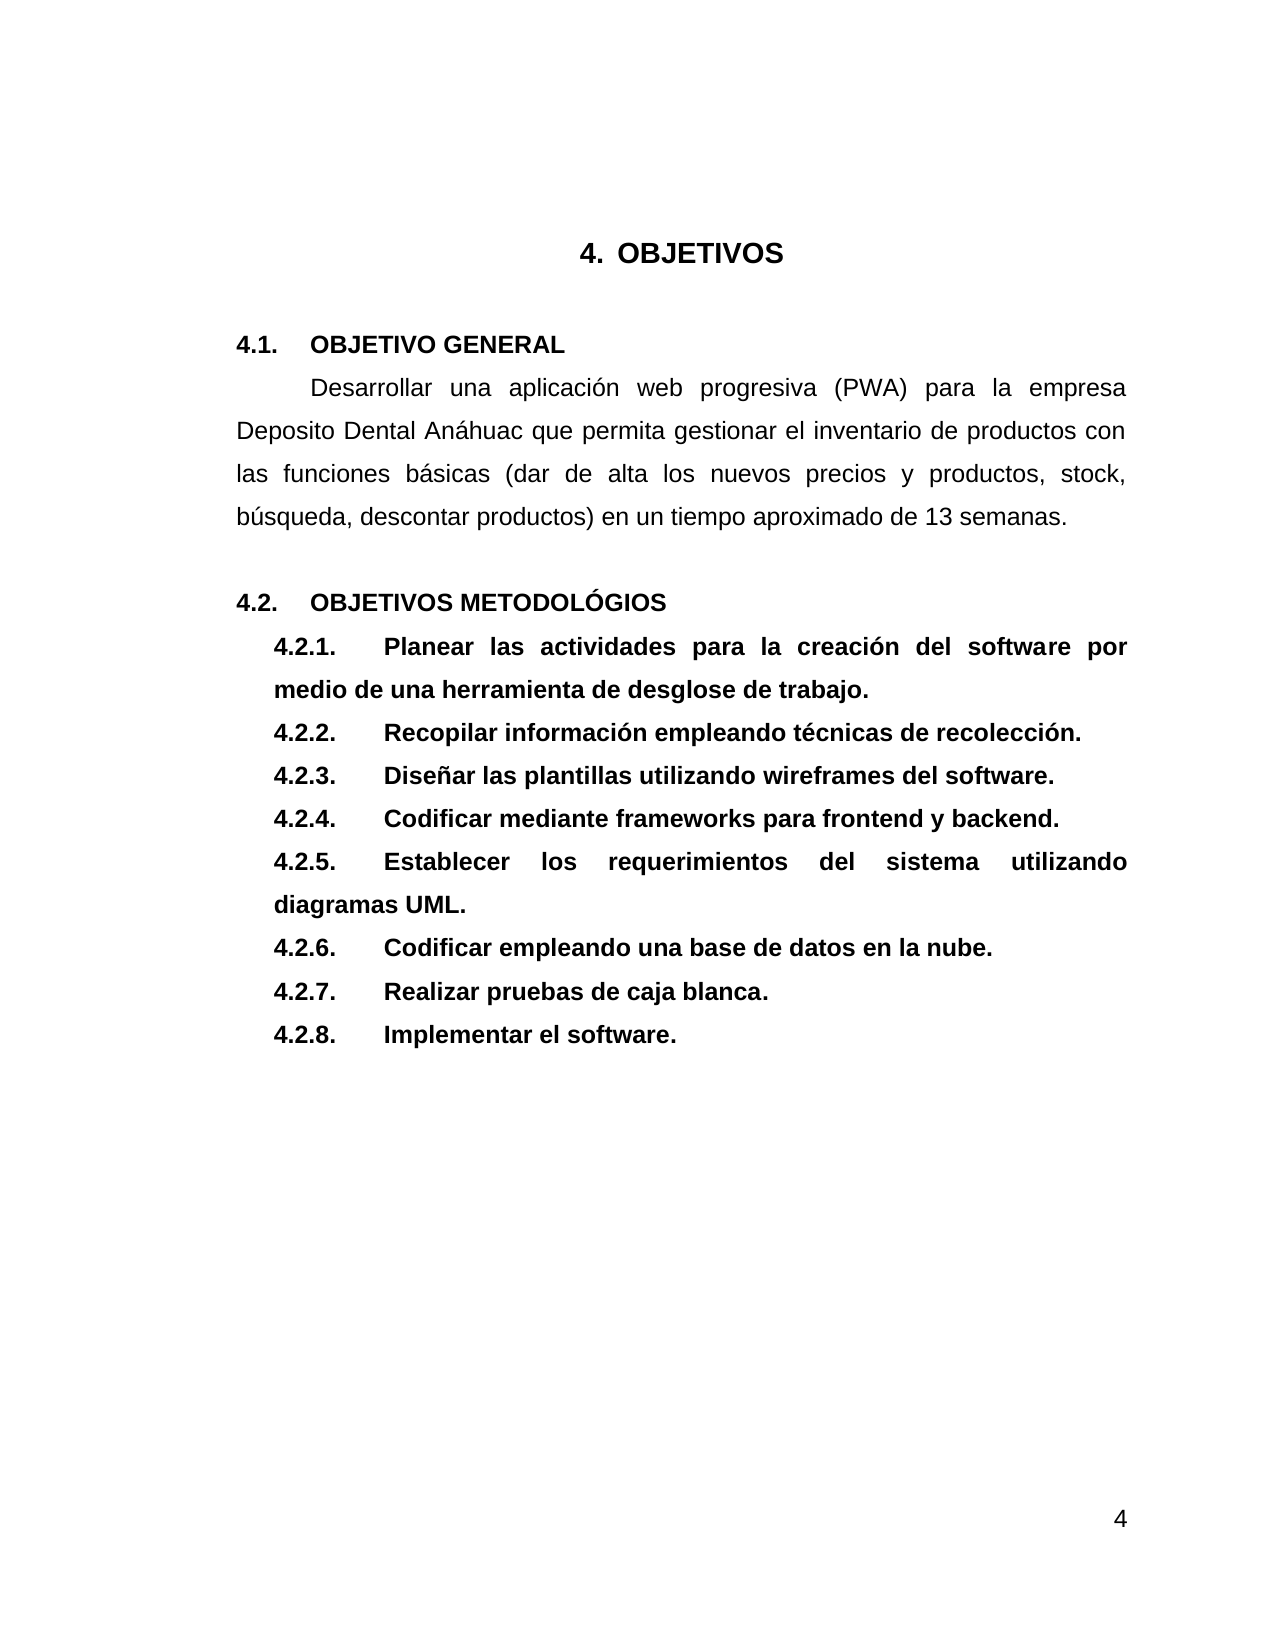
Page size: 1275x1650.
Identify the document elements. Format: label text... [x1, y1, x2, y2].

text Implementar el software. [273, 1020, 1127, 1048]
text Planear las actividades para la creación del software por medio de una herramienta de desglose de trabajo. [273, 632, 1127, 703]
text OBJETIVOS METODOLÓGIOS [236, 588, 1127, 617]
text Recopilar información empleando técnicas de recolección. [273, 718, 1127, 747]
text Desarrollar una aplicación web progresiva (PWA) para la empresa Deposito Dental Anáhuac que permita gestionar el inventario de productos con las funciones básicas (dar de alta los nuevos precios y productos, stock, búsqueda, descontar productos) en un tiempo aproximado de 13 semanas. [236, 373, 1127, 531]
list OBJETIVOS [236, 236, 1127, 270]
text Diseñar las plantillas utilizando wireframes del software. [273, 761, 1127, 790]
text Codificar mediante frameworks para frontend y backend. [273, 804, 1127, 833]
text Codificar empleando una base de datos en la nube. [273, 933, 1127, 962]
text Realizar pruebas de caja blanca. [273, 977, 1127, 1005]
text Establecer los requerimientos del sistema utilizando diagramas UML. [273, 847, 1127, 919]
text OBJETIVO GENERAL [236, 330, 1127, 358]
